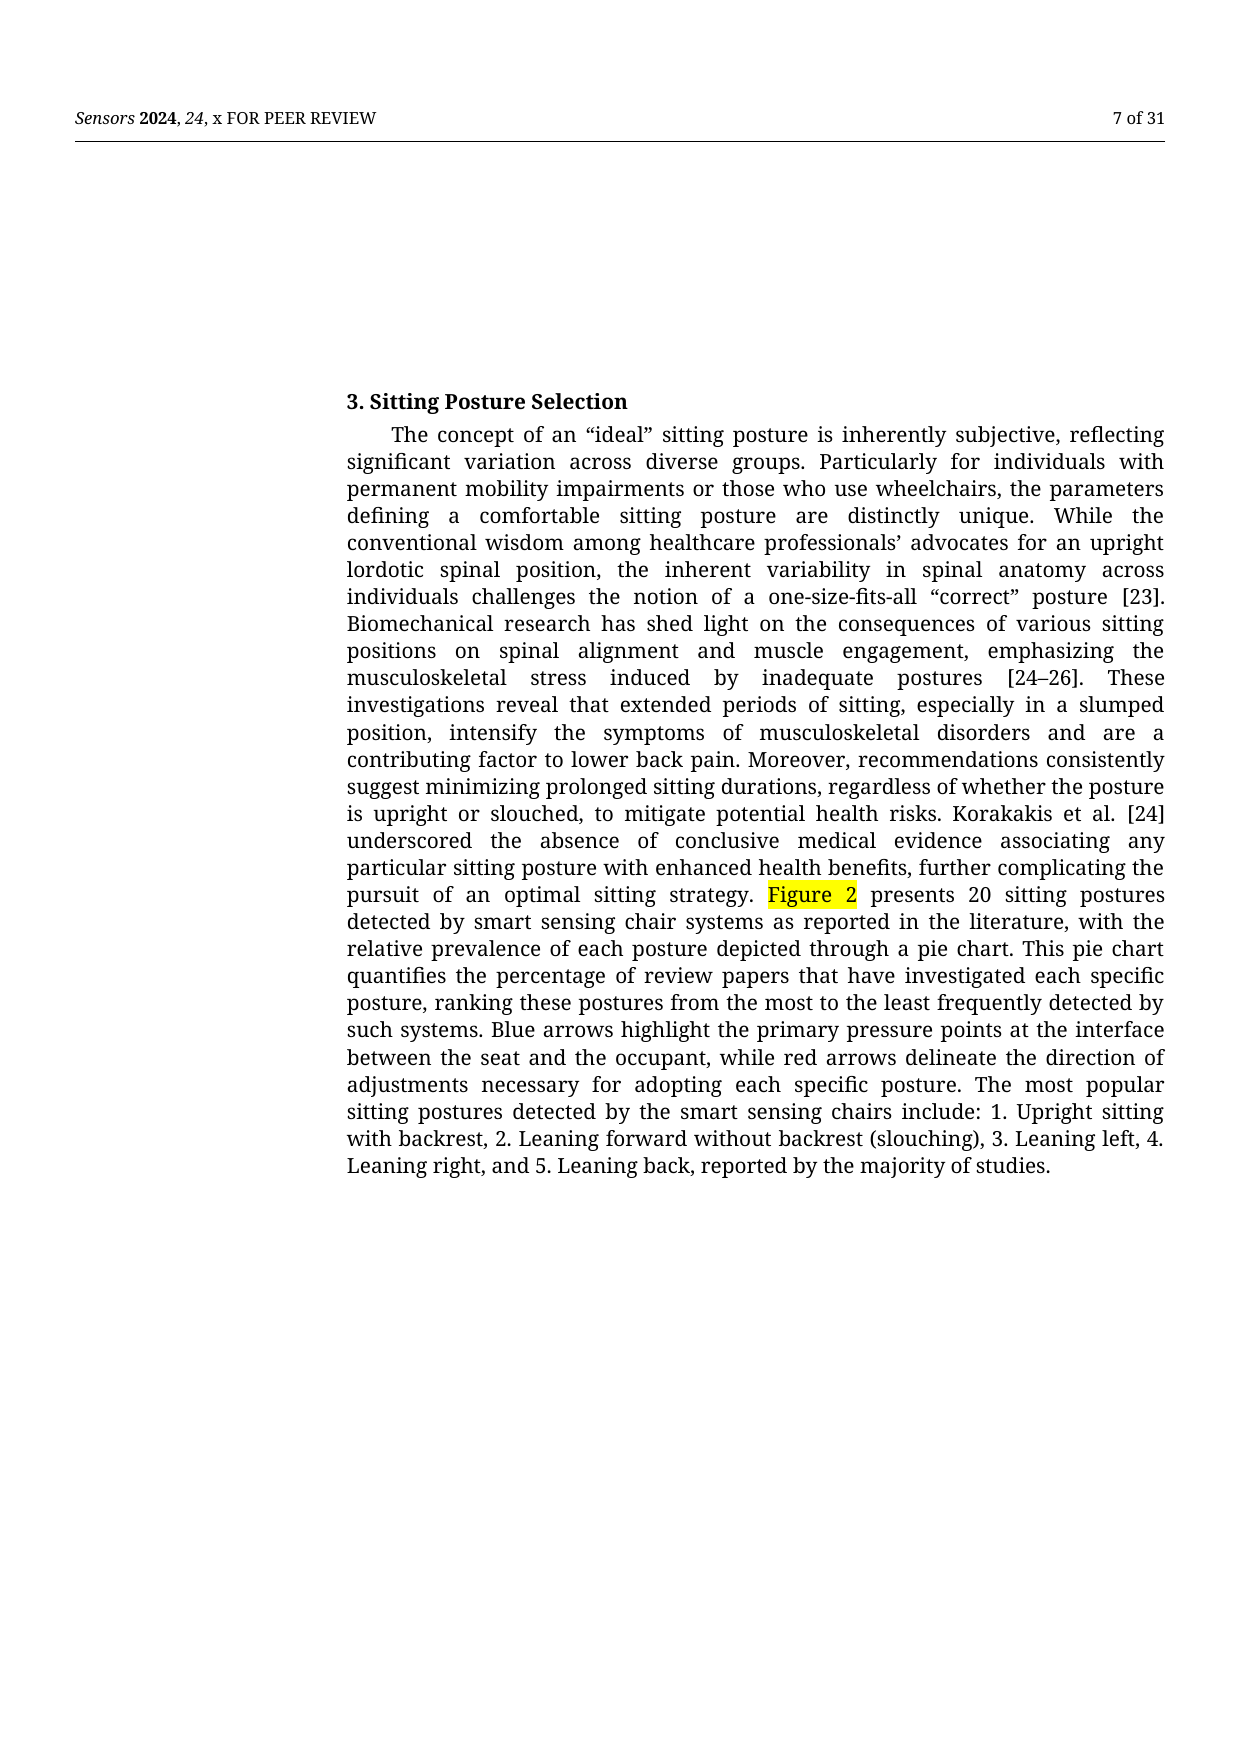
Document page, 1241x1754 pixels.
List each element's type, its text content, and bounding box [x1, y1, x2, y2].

text The concept of an “ideal” sitting posture is inherently subjective, reflecting significant variation across diverse groups. Particularly for individuals with permanent mobility impairments or those who use wheelchairs, the parameters defining a comfortable sitting posture are distinctly unique. While the conventional wisdom among healthcare professionals’ advocates for an upright lordotic spinal position, the inherent variability in spinal anatomy across individuals challenges the notion of a one-size-fits-all “correct” posture [23]. Biomechanical research has shed light on the consequences of various sitting positions on spinal alignment and muscle engagement, emphasizing the musculoskeletal stress induced by inadequate postures [24–26]. These investigations reveal that extended periods of sitting, especially in a slumped position, intensify the symptoms of musculoskeletal disorders and are a contributing factor to lower back pain. Moreover, recommendations consistently suggest minimizing prolonged sitting durations, regardless of whether the posture is upright or slouched, to mitigate potential health risks. Korakakis et al. [24] underscored the absence of conclusive medical evidence associating any particular sitting posture with enhanced health benefits, further complicating the pursuit of an optimal sitting strategy. Figure 2 presents 20 sitting postures detected by smart sensing chair systems as reported in the literature, with the relative prevalence of each posture depicted through a pie chart. This pie chart quantifies the percentage of review papers that have investigated each specific posture, ranking these postures from the most to the least frequently detected by such systems. Blue arrows highlight the primary pressure points at the interface between the seat and the occupant, while red arrows delineate the direction of adjustments necessary for adopting each specific posture. The most popular sitting postures detected by the smart sensing chairs include: 1. Upright sitting with backrest, 2. Leaning forward without backrest (slouching), 3. Leaning left, 4. Leaning right, and 5. Leaning back, reported by the majority of studies. [347, 421, 1165, 1179]
subtitle 3. Sitting Posture Selection [347, 388, 1165, 415]
